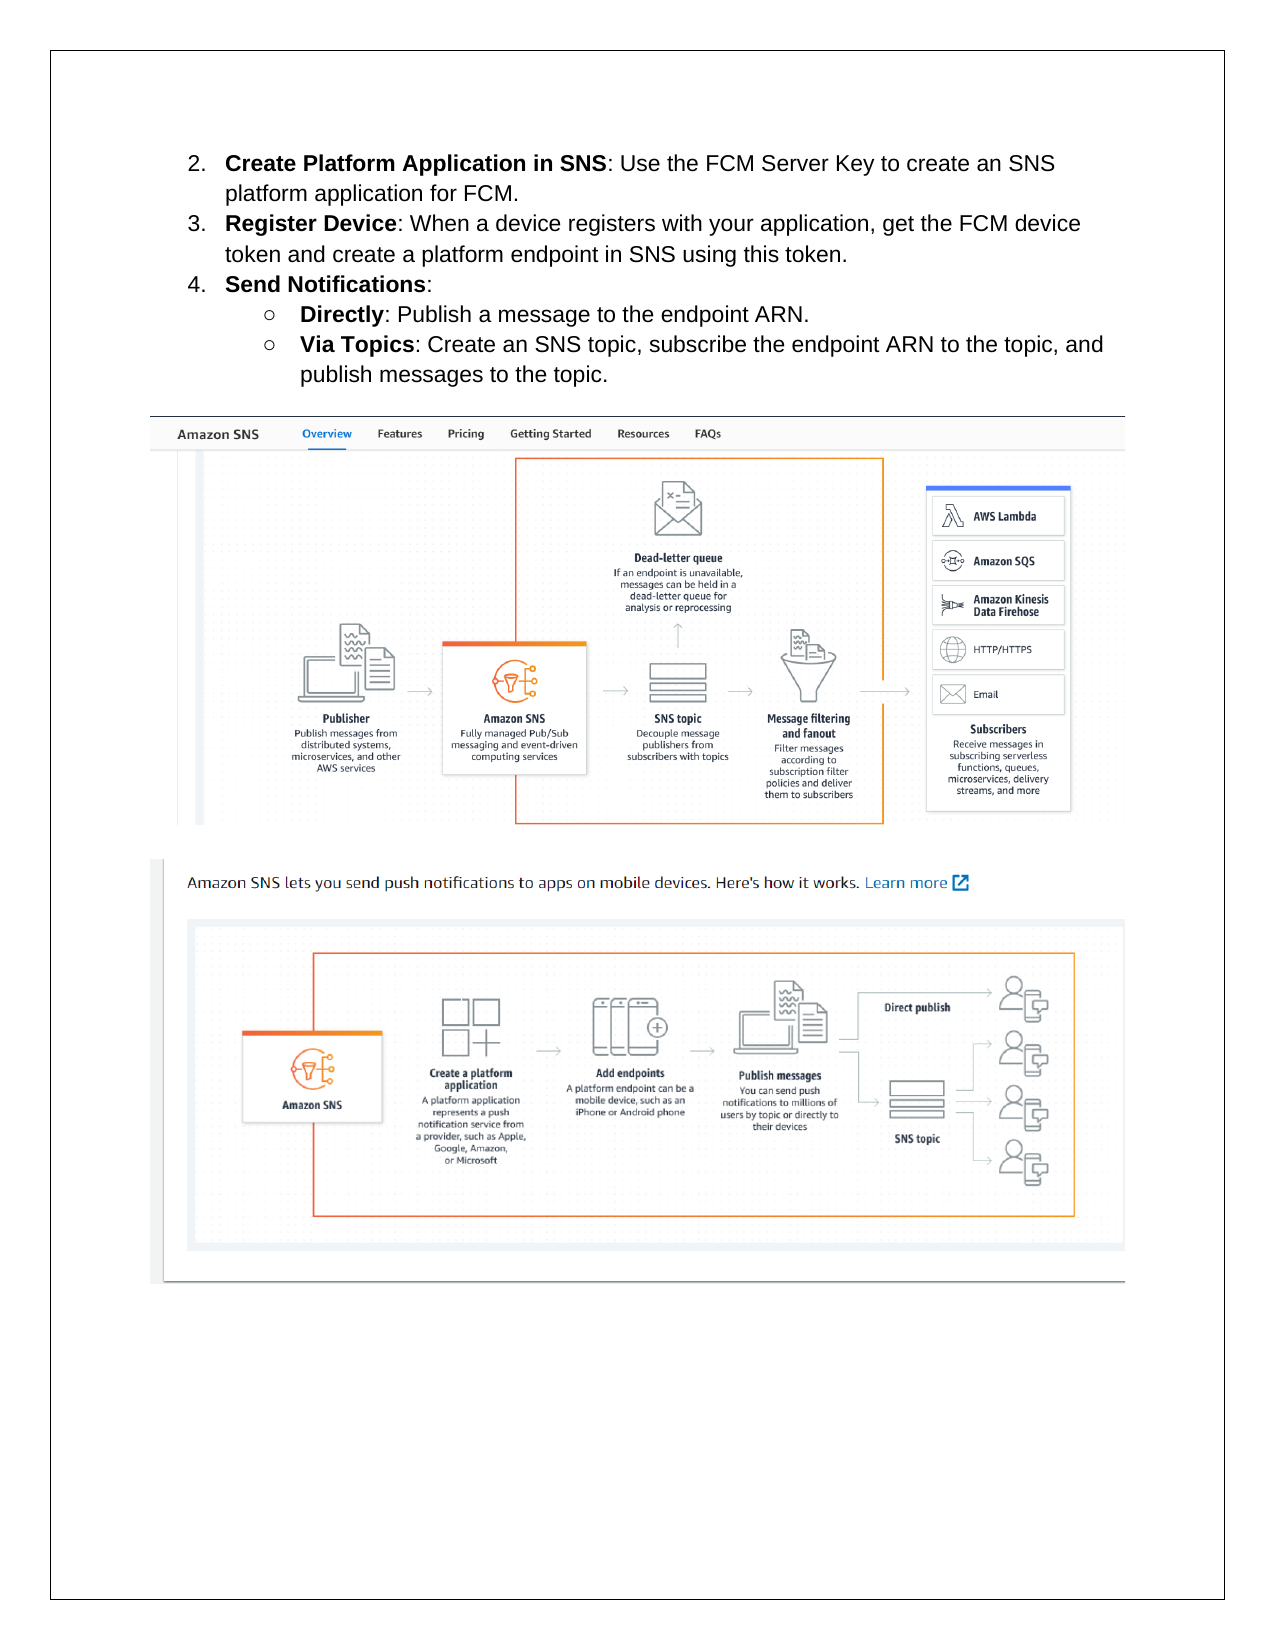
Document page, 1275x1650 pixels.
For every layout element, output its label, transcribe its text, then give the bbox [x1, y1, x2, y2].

list Directly: Publish a message to the endpoint ARN. [262, 301, 1125, 327]
list Create Platform Application in SNS: Use the FCM Server Key to create an SNS platform application for FCM. [187, 150, 1125, 207]
picture [150, 859, 1125, 1284]
list Register Device: When a device registers with your application, get the FCM device token and create a platform endpoint in SNS using this token. [187, 210, 1125, 267]
list Send Notifications: [187, 271, 1125, 297]
picture [150, 416, 1125, 825]
list Via Topics: Create an SNS topic, subscribe the endpoint ARN to the topic, and publish messages to the topic. [262, 331, 1125, 388]
